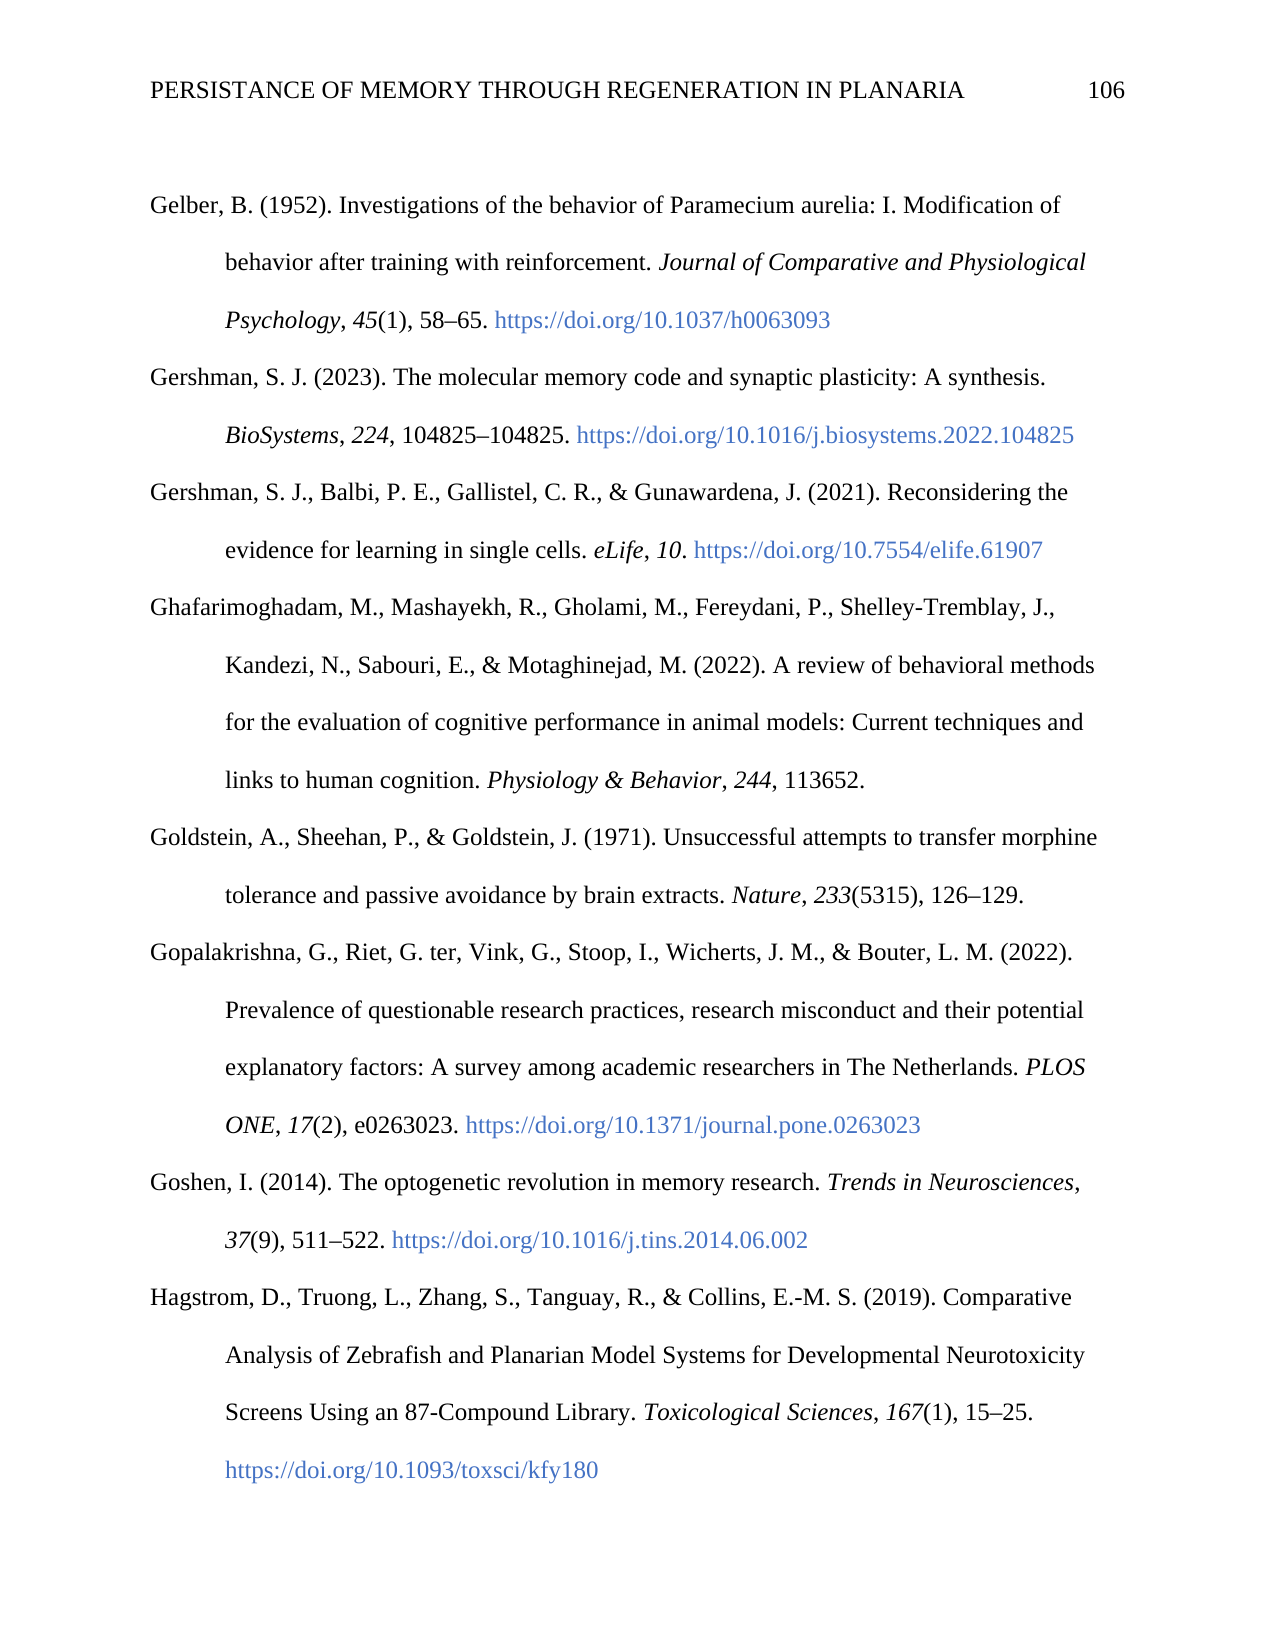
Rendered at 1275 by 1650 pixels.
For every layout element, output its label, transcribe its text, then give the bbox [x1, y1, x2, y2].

text Gershman, S. J., Balbi, P. E., Gallistel, C. R., & Gunawardena, J. (2021). Reconsidering the evidence for learning in single cells. eLife, 10. https://doi.org/10.7554/elife.61907 [150, 477, 1125, 564]
text Gopalakrishna, G., Riet, G. ter, Vink, G., Stoop, I., Wicherts, J. M., & Bouter, L. M. (2022). Prevalence of questionable research practices, research misconduct and their potential explanatory factors: A survey among academic researchers in The Netherlands. PLOS ONE, 17(2), e0263023. https://doi.org/10.1371/journal.pone.0263023 [150, 937, 1125, 1139]
text Goshen, I. (2014). The optogenetic revolution in memory research. Trends in Neurosciences, 37(9), 511–522. https://doi.org/10.1016/j.tins.2014.06.002 [150, 1167, 1125, 1254]
text Gelber, B. (1952). Investigations of the behavior of Paramecium aurelia: I. Modification of behavior after training with reinforcement. Journal of Comparative and Physiological Psychology, 45(1), 58–65. https://doi.org/10.1037/h0063093 [150, 190, 1125, 334]
text Goldstein, A., Sheehan, P., & Goldstein, J. (1971). Unsuccessful attempts to transfer morphine tolerance and passive avoidance by brain extracts. Nature, 233(5315), 126–129. [150, 822, 1125, 909]
text Ghafarimoghadam, M., Mashayekh, R., Gholami, M., Fereydani, P., Shelley-Tremblay, J., Kandezi, N., Sabouri, E., & Motaghinejad, M. (2022). A review of behavioral methods for the evaluation of cognitive performance in animal models: Current techniques and links to human cognition. Physiology & Behavior, 244, 113652. [150, 592, 1125, 794]
text Gershman, S. J. (2023). The molecular memory code and synaptic plasticity: A synthesis. BioSystems, 224, 104825–104825. https://doi.org/10.1016/j.biosystems.2022.104825 [150, 362, 1125, 449]
text Hagstrom, D., Truong, L., Zhang, S., Tanguay, R., & Collins, E.-M. S. (2019). Comparative Analysis of Zebrafish and Planarian Model Systems for Developmental Neurotoxicity Screens Using an 87-Compound Library. Toxicological Sciences, 167(1), 15–25. https://doi.org/10.1093/toxsci/kfy180 [150, 1282, 1125, 1484]
